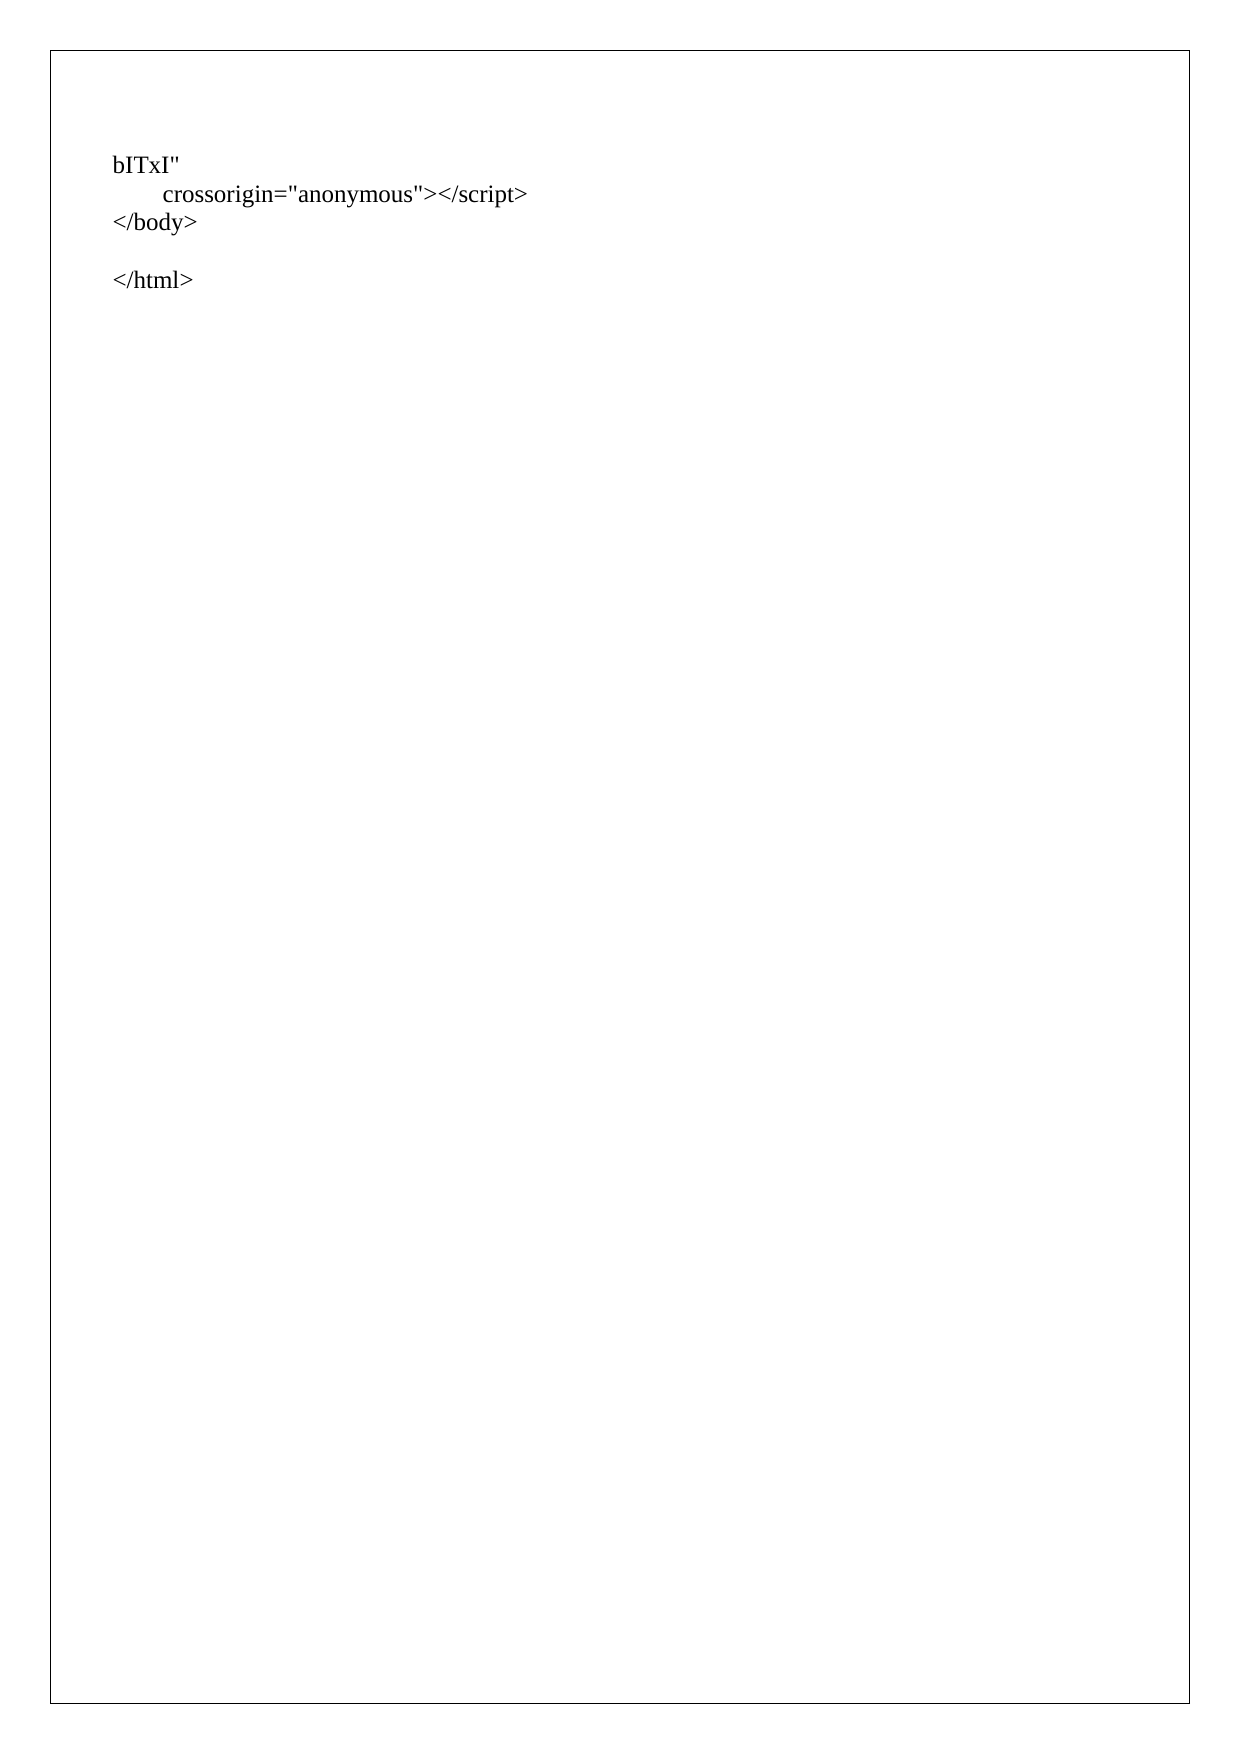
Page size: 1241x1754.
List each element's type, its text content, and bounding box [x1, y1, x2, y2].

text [112, 150, 1128, 179]
text </body> [112, 207, 1128, 236]
text </html> [112, 265, 1128, 294]
text crossorigin="anonymous"></script> [112, 179, 1128, 207]
